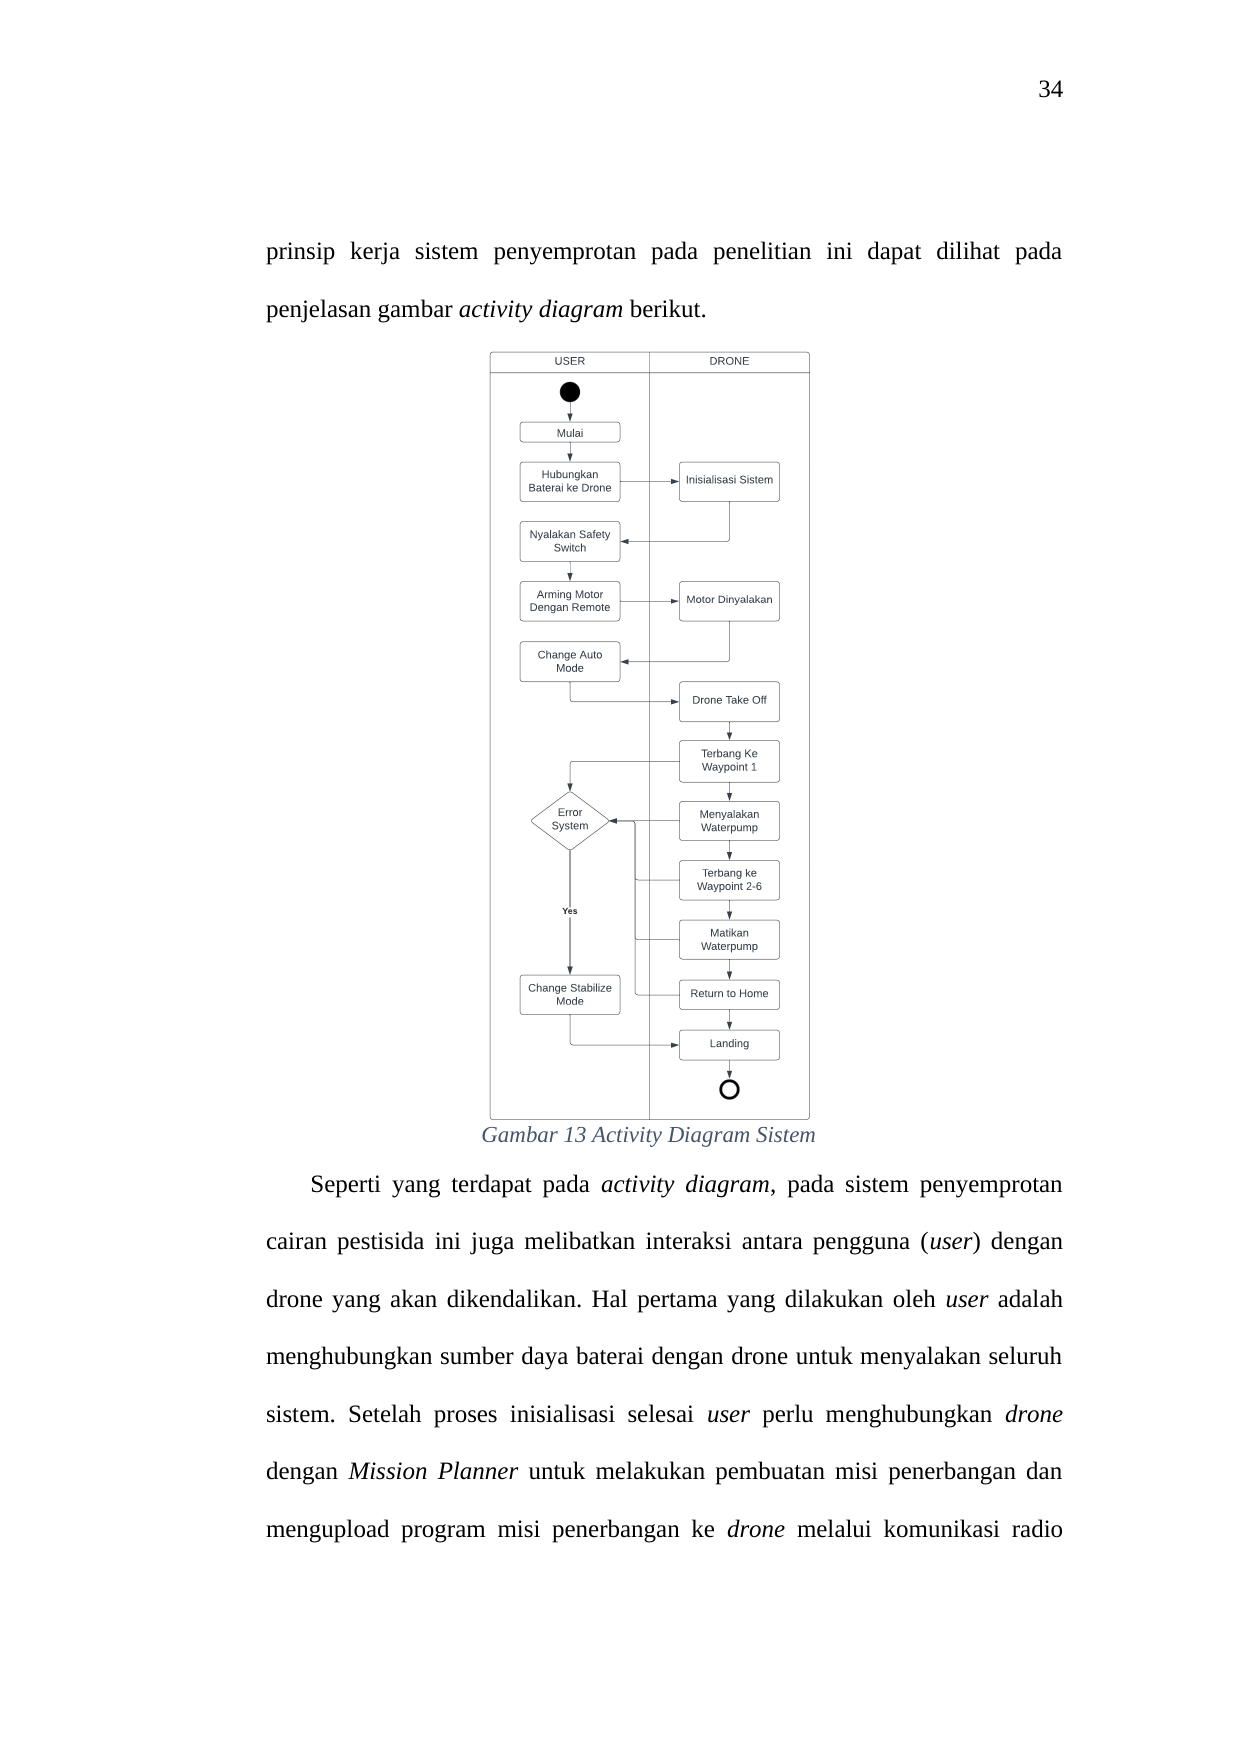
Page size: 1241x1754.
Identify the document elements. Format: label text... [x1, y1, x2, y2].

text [266, 236, 1063, 322]
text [266, 1169, 1063, 1542]
picture [470, 351, 829, 1122]
